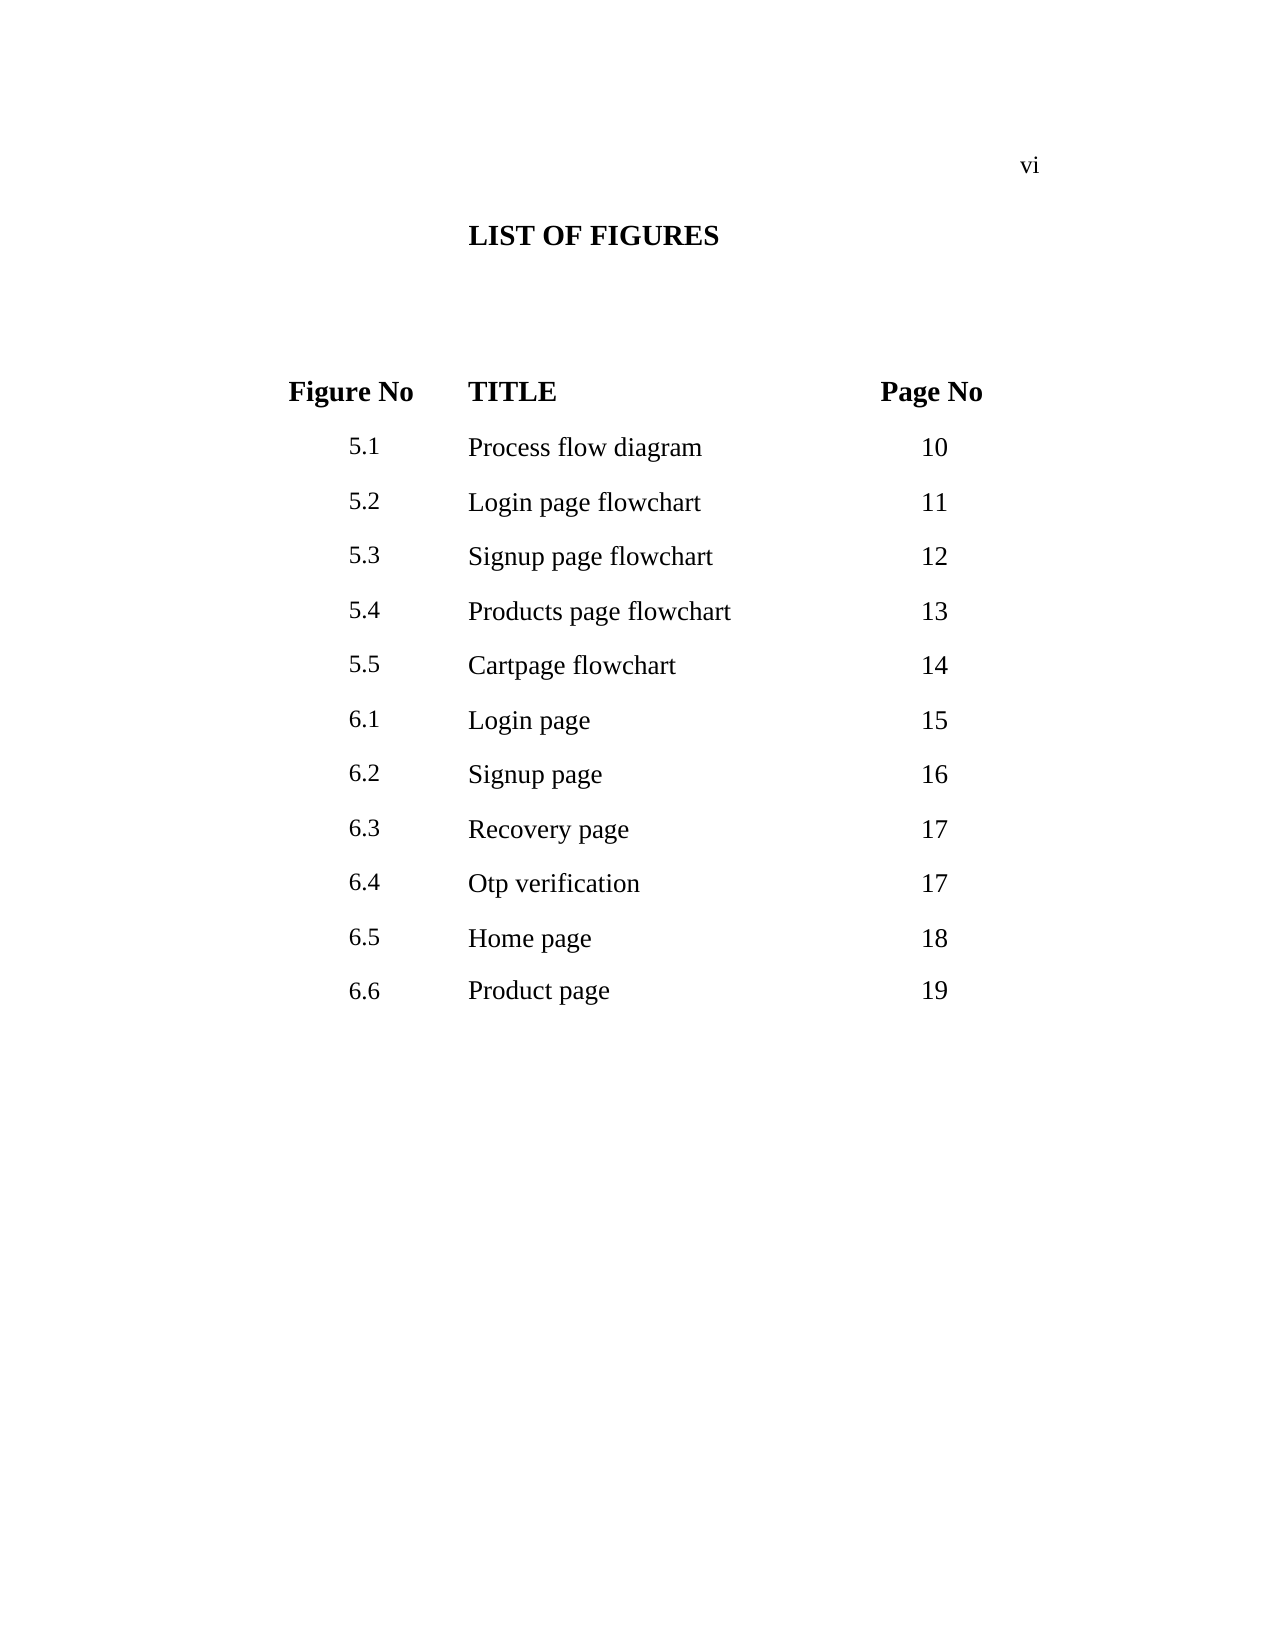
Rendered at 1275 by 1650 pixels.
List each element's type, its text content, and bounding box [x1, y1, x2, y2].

table_cell 12 [806, 529, 988, 584]
table_header Figure No [283, 376, 440, 420]
table_cell 16 [806, 747, 988, 802]
table_cell Product page [440, 965, 806, 1007]
table_cell 18 [806, 911, 988, 965]
table_cell 15 [806, 693, 988, 747]
table_cell 17 [806, 856, 988, 911]
table_cell 6.3 [283, 802, 440, 856]
table_cell 19 [806, 965, 988, 1007]
table_cell 6.4 [283, 856, 440, 911]
table_cell 11 [806, 475, 988, 529]
table_cell 5.2 [283, 475, 440, 529]
table_header Page No [806, 376, 988, 420]
table_cell Cartpage flowchart [440, 638, 806, 693]
table_header TITLE [440, 376, 806, 420]
text LIST OF FIGURES [354, 218, 833, 252]
table_cell 5.4 [283, 584, 440, 638]
table_cell 6.6 [283, 965, 440, 1007]
table_cell 6.1 [283, 693, 440, 747]
table_cell 5.3 [283, 529, 440, 584]
table_cell 17 [806, 802, 988, 856]
table_cell Signup page flowchart [440, 529, 806, 584]
table_cell 5.5 [283, 638, 440, 693]
table_cell 6.5 [283, 911, 440, 965]
table_cell 6.2 [283, 747, 440, 802]
table_cell 13 [806, 584, 988, 638]
table_cell Recovery page [440, 802, 806, 856]
table_cell 5.1 [283, 420, 440, 475]
table_cell Login page [440, 693, 806, 747]
table_cell 14 [806, 638, 988, 693]
table_cell Products page flowchart [440, 584, 806, 638]
text vi [112, 150, 1039, 179]
table_cell 10 [806, 420, 988, 475]
table_cell Login page flowchart [440, 475, 806, 529]
table_cell Otp verification [440, 856, 806, 911]
table_cell Home page [440, 911, 806, 965]
table_cell Signup page [440, 747, 806, 802]
table_cell Process flow diagram [440, 420, 806, 475]
